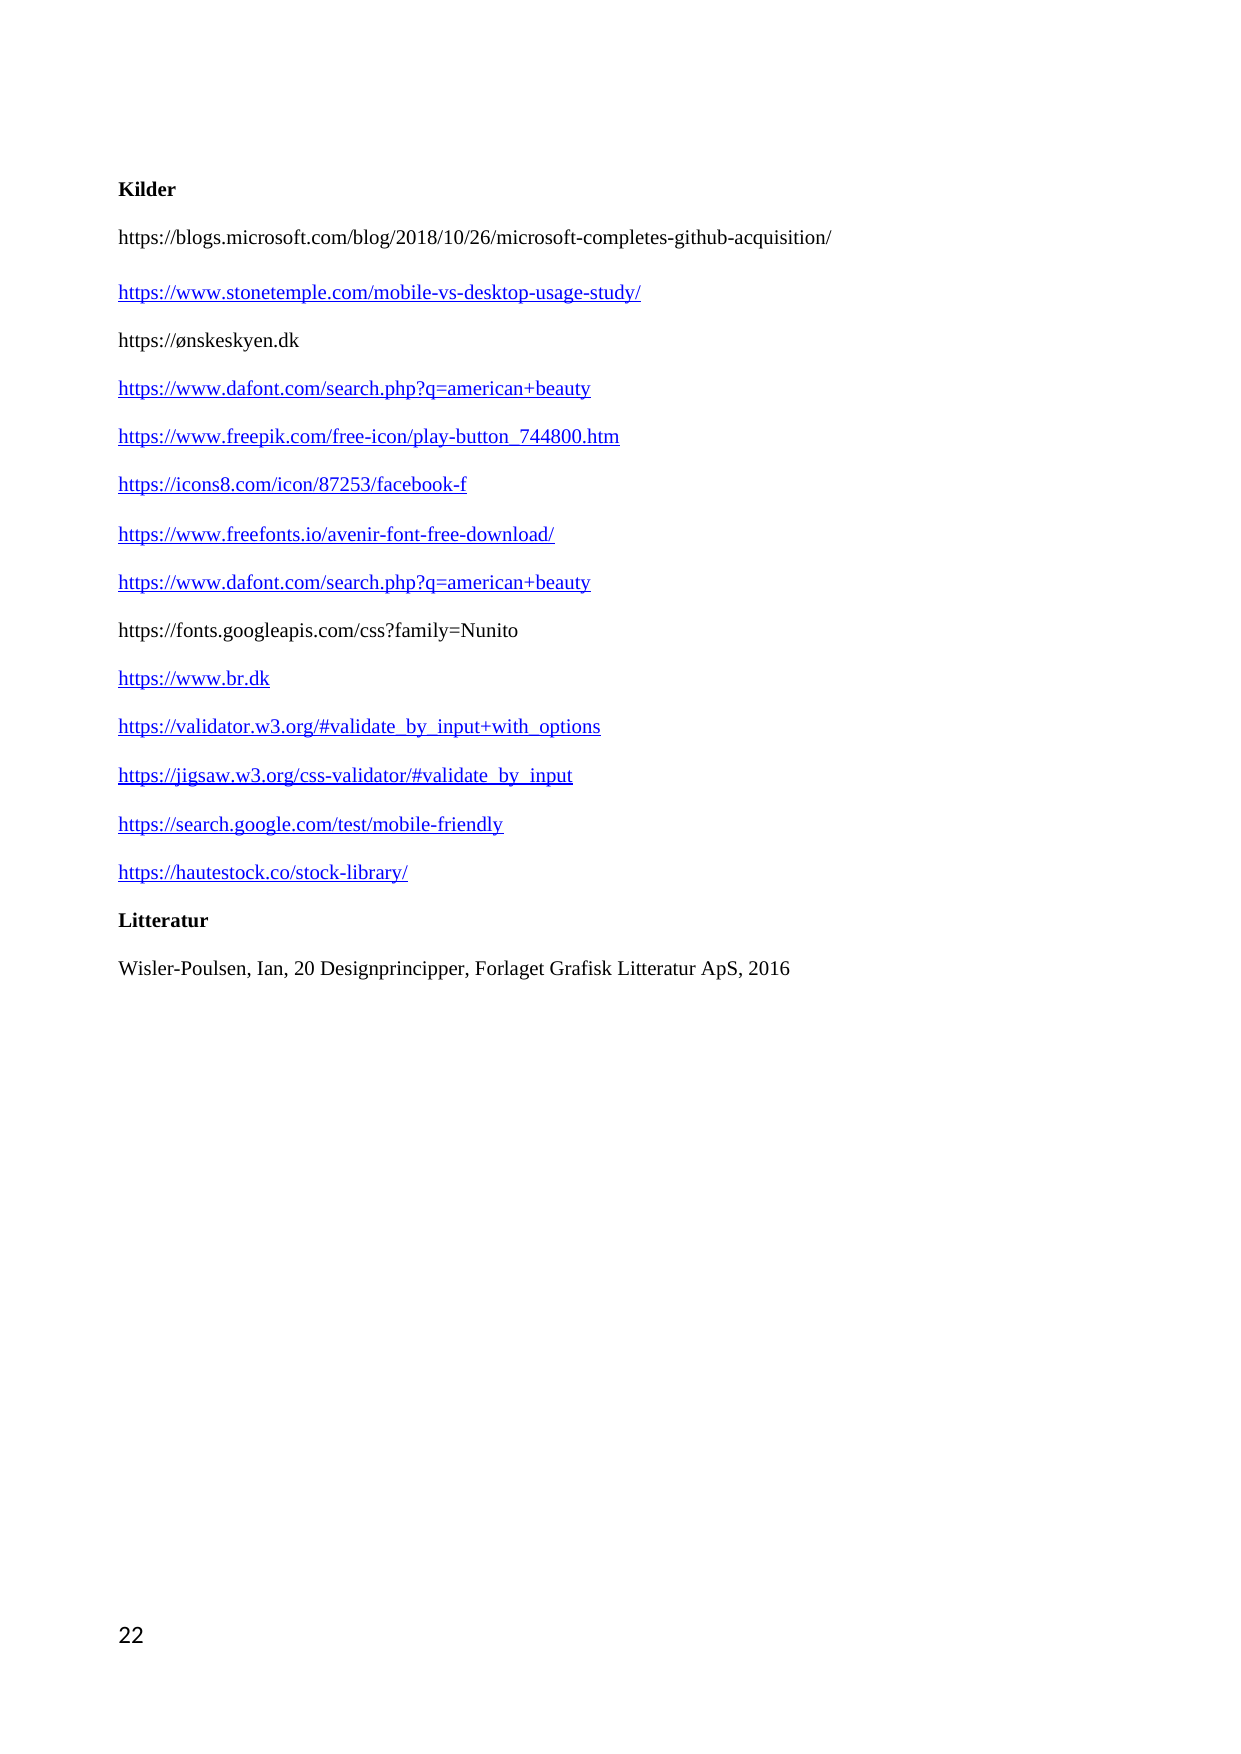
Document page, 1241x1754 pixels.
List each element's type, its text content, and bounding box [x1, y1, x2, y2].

text https://blogs.microsoft.com/blog/2018/10/26/microsoft-completes-github-acquisition/ [118, 225, 1122, 249]
text https://www.br.dk [118, 666, 1122, 690]
text https://icons8.com/icon/87253/facebook-f [118, 472, 1122, 496]
text Kilder [118, 177, 1122, 201]
text https://hautestock.co/stock-library/ [118, 860, 1122, 884]
text Wisler-Poulsen, Ian, 20 Designprincipper, Forlaget Grafisk Litteratur ApS, 2016 [118, 956, 1122, 980]
text Litteratur [118, 908, 1122, 932]
text https://ønskeskyen.dk [118, 328, 1122, 352]
text https://jigsaw.w3.org/css-validator/#validate_by_input [118, 762, 1122, 787]
text https://www.dafont.com/search.php?q=american+beauty [118, 570, 1122, 594]
text https://www.freefonts.io/avenir-font-free-download/ [118, 522, 1122, 546]
text https://validator.w3.org/#validate_by_input+with_options [118, 714, 1122, 738]
text https://www.stonetemple.com/mobile-vs-desktop-usage-study/ [118, 280, 1122, 304]
text https://www.freepik.com/free-icon/play-button_744800.htm [118, 424, 1122, 448]
text https://fonts.googleapis.com/css?family=Nunito [118, 618, 1122, 642]
text https://www.dafont.com/search.php?q=american+beauty [118, 376, 1122, 400]
text https://search.google.com/test/mobile-friendly [118, 812, 1122, 836]
